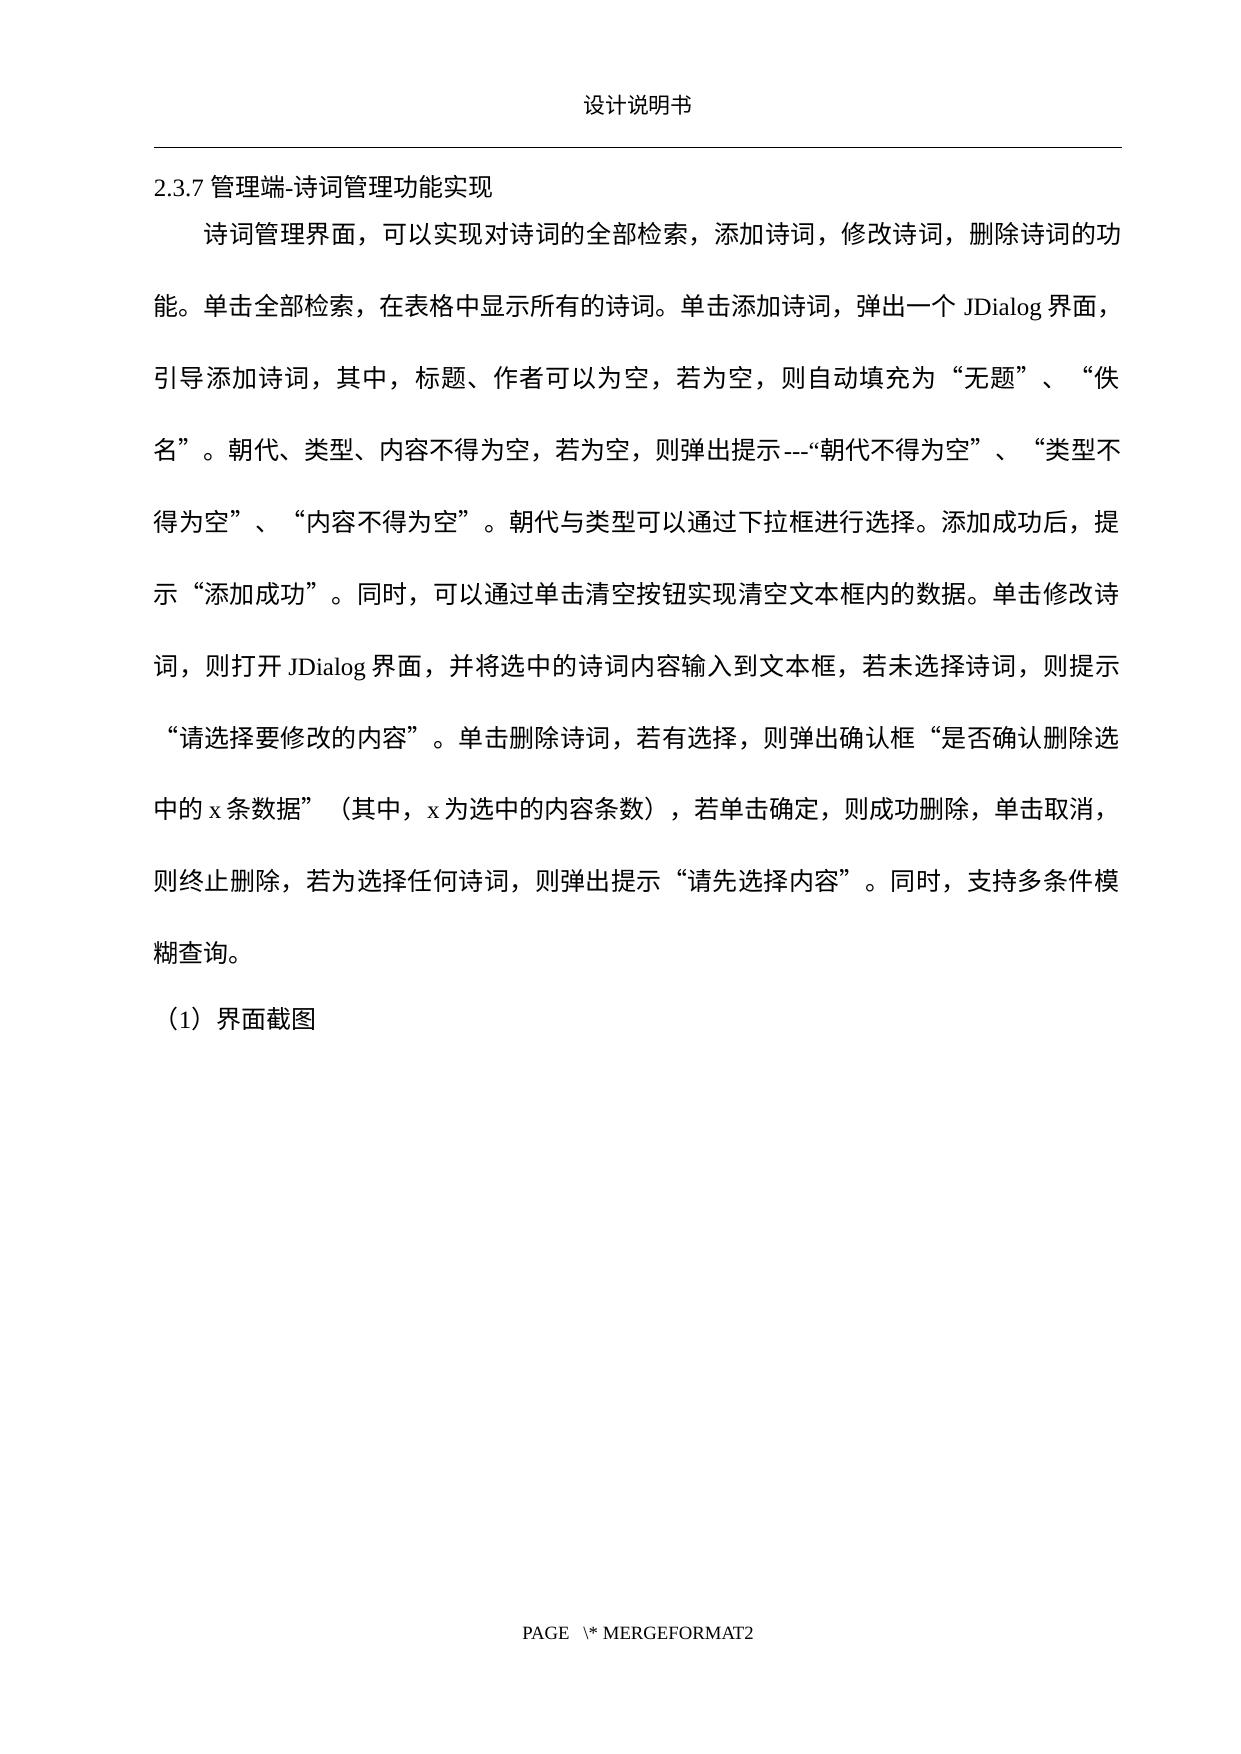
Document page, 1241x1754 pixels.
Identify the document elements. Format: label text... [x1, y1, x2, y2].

subtitle 2.3.7 管理端-诗词管理功能实现 [153, 161, 1122, 209]
text （1）界面截图 [153, 994, 1122, 1042]
text 诗词管理界面，可以实现对诗词的全部检索，添加诗词，修改诗词，删除诗词的功能。单击全部检索，在表格中显示所有的诗词。单击添加诗词，弹出一个JDialog界面，引导添加诗词，其中，标题、作者可以为空，若为空，则自动填充为“无题”、“佚名”。朝代、类型、内容不得为空，若为空，则弹出提示---“朝代不得为空”、“类型不得为空”、“内容不得为空”。朝代与类型可以通过下拉框进行选择。添加成功后，提示“添加成功”。同时，可以通过单击清空按钮实现清空文本框内的数据。单击修改诗词，则打开JDialog界面，并将选中的诗词内容输入到文本框，若未选择诗词，则提示“请选择要修改的内容”。单击删除诗词，若有选择，则弹出确认框“是否确认删除选中的x条数据”（其中，x为选中的内容条数），若单击确定，则成功删除，单击取消，则终止删除，若为选择任何诗词，则弹出提示“请先选择内容”。同时，支持多条件模糊查询。 [153, 209, 1122, 976]
